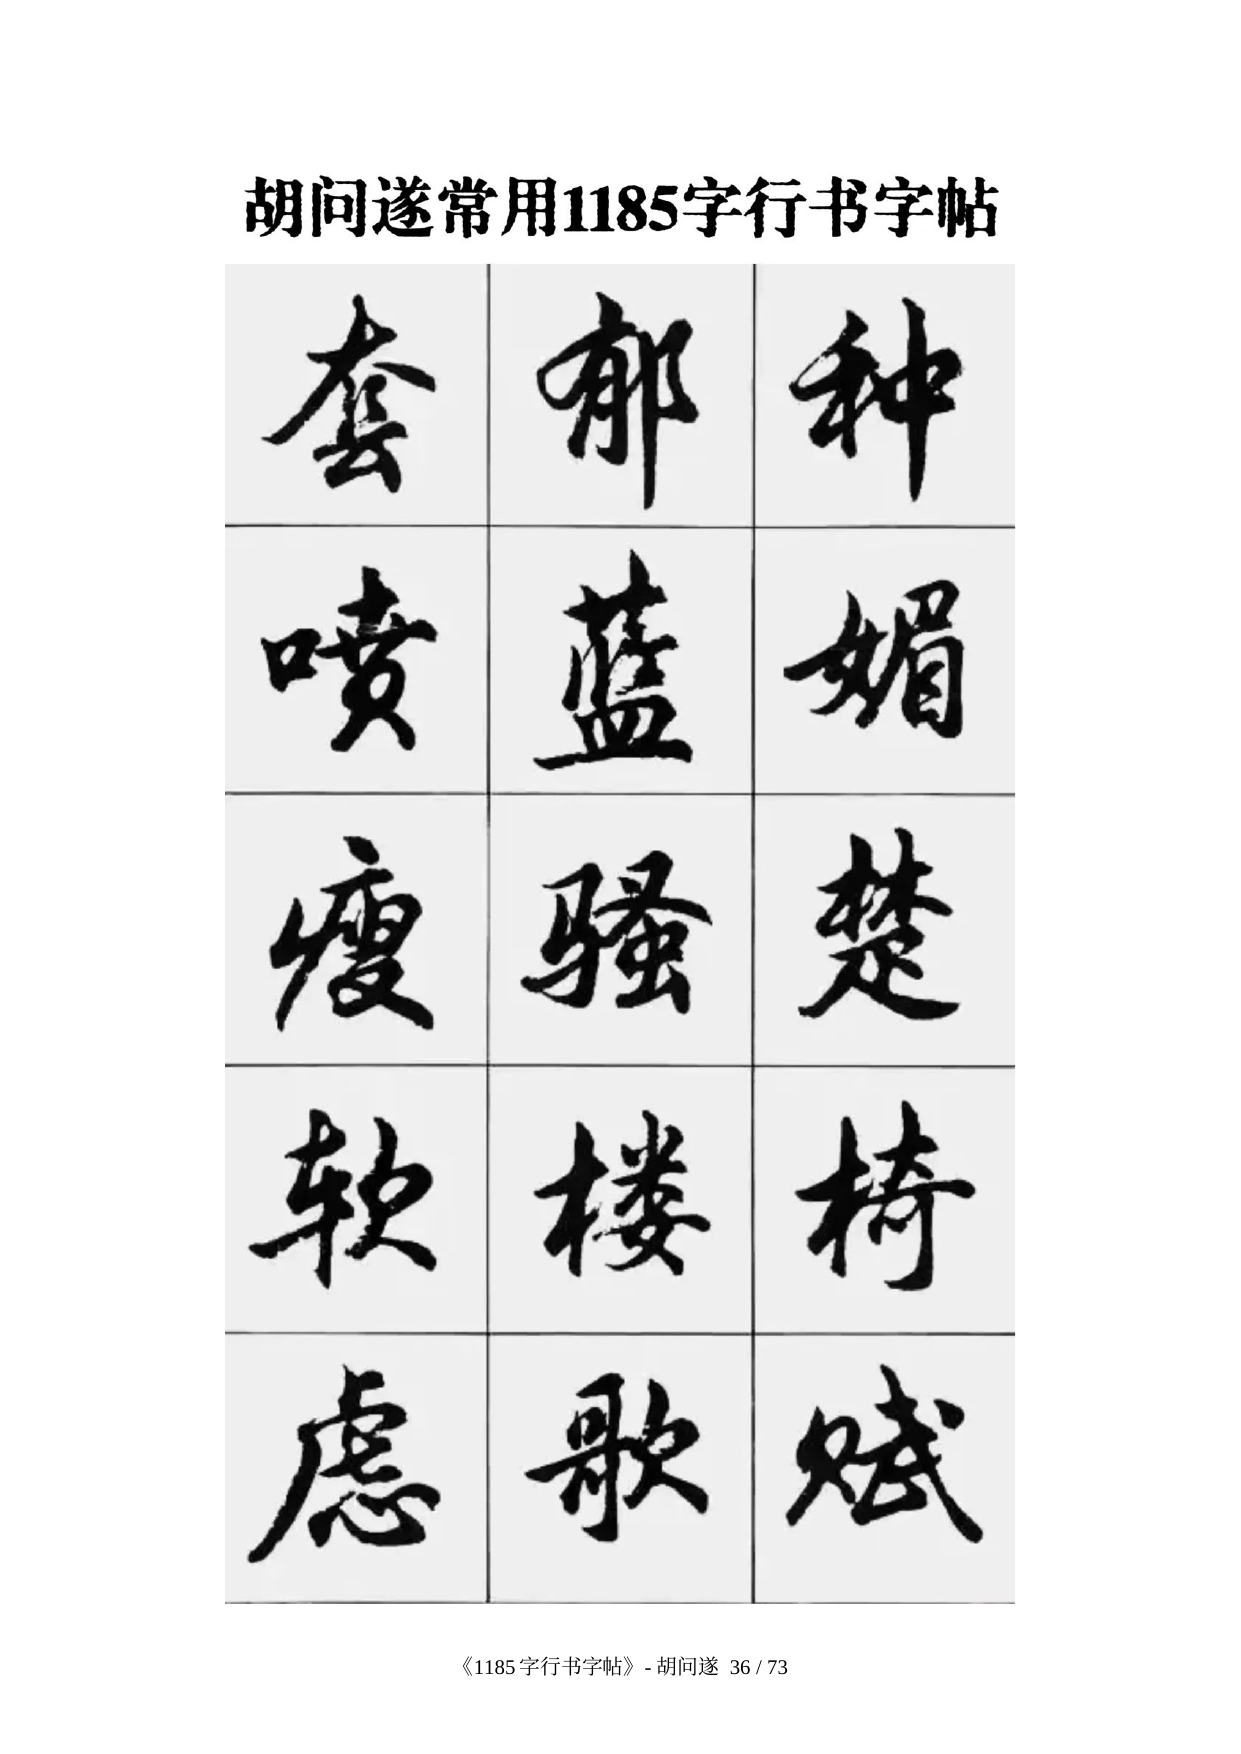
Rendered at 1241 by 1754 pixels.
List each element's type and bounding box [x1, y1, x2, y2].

picture [225, 150, 1016, 1604]
